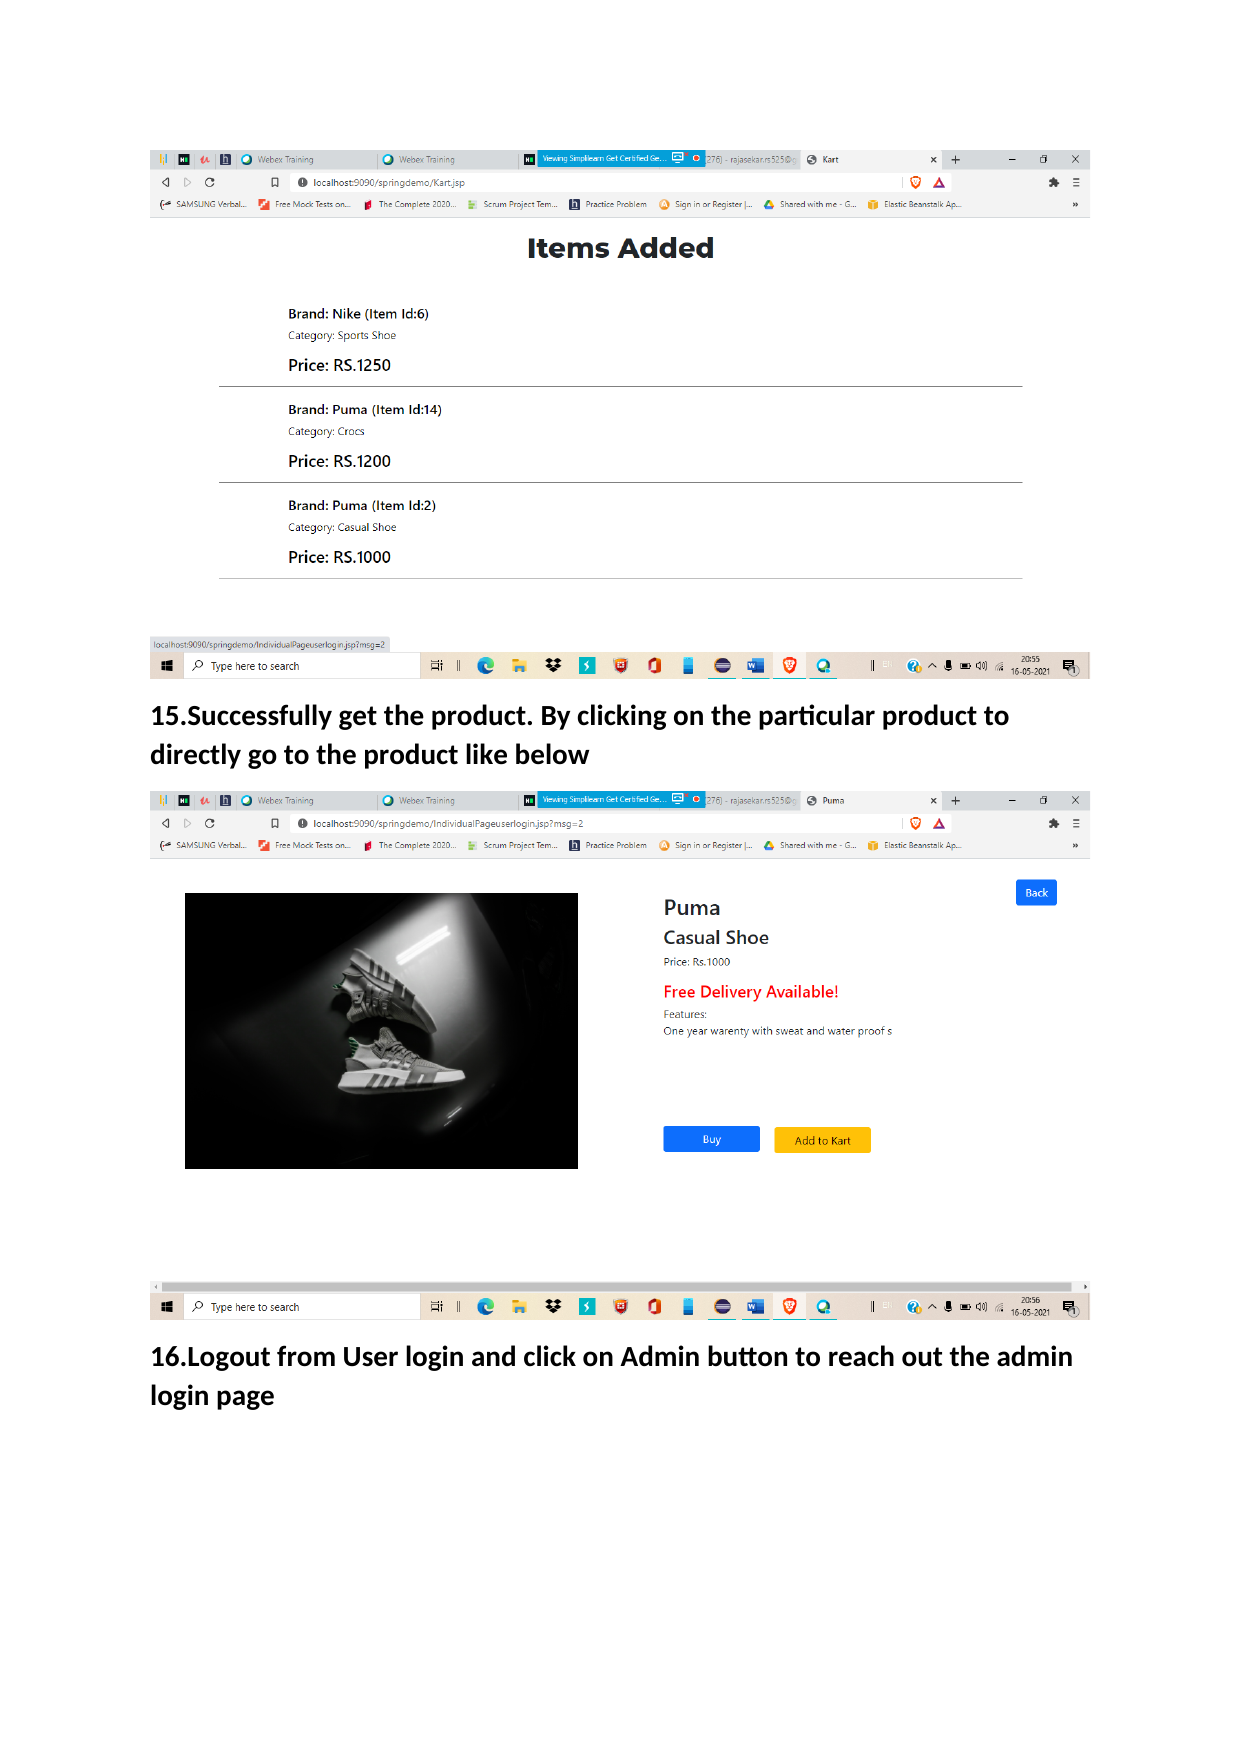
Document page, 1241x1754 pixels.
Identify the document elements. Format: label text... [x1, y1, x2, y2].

text 15.Successfully get the product. By clicking on the particular product to directly go to the product like below [150, 697, 1090, 772]
picture [150, 791, 1091, 1320]
picture [150, 150, 1091, 679]
text 16.Logout from User login and click on Admin button to reach out the admin login page [150, 1338, 1090, 1413]
